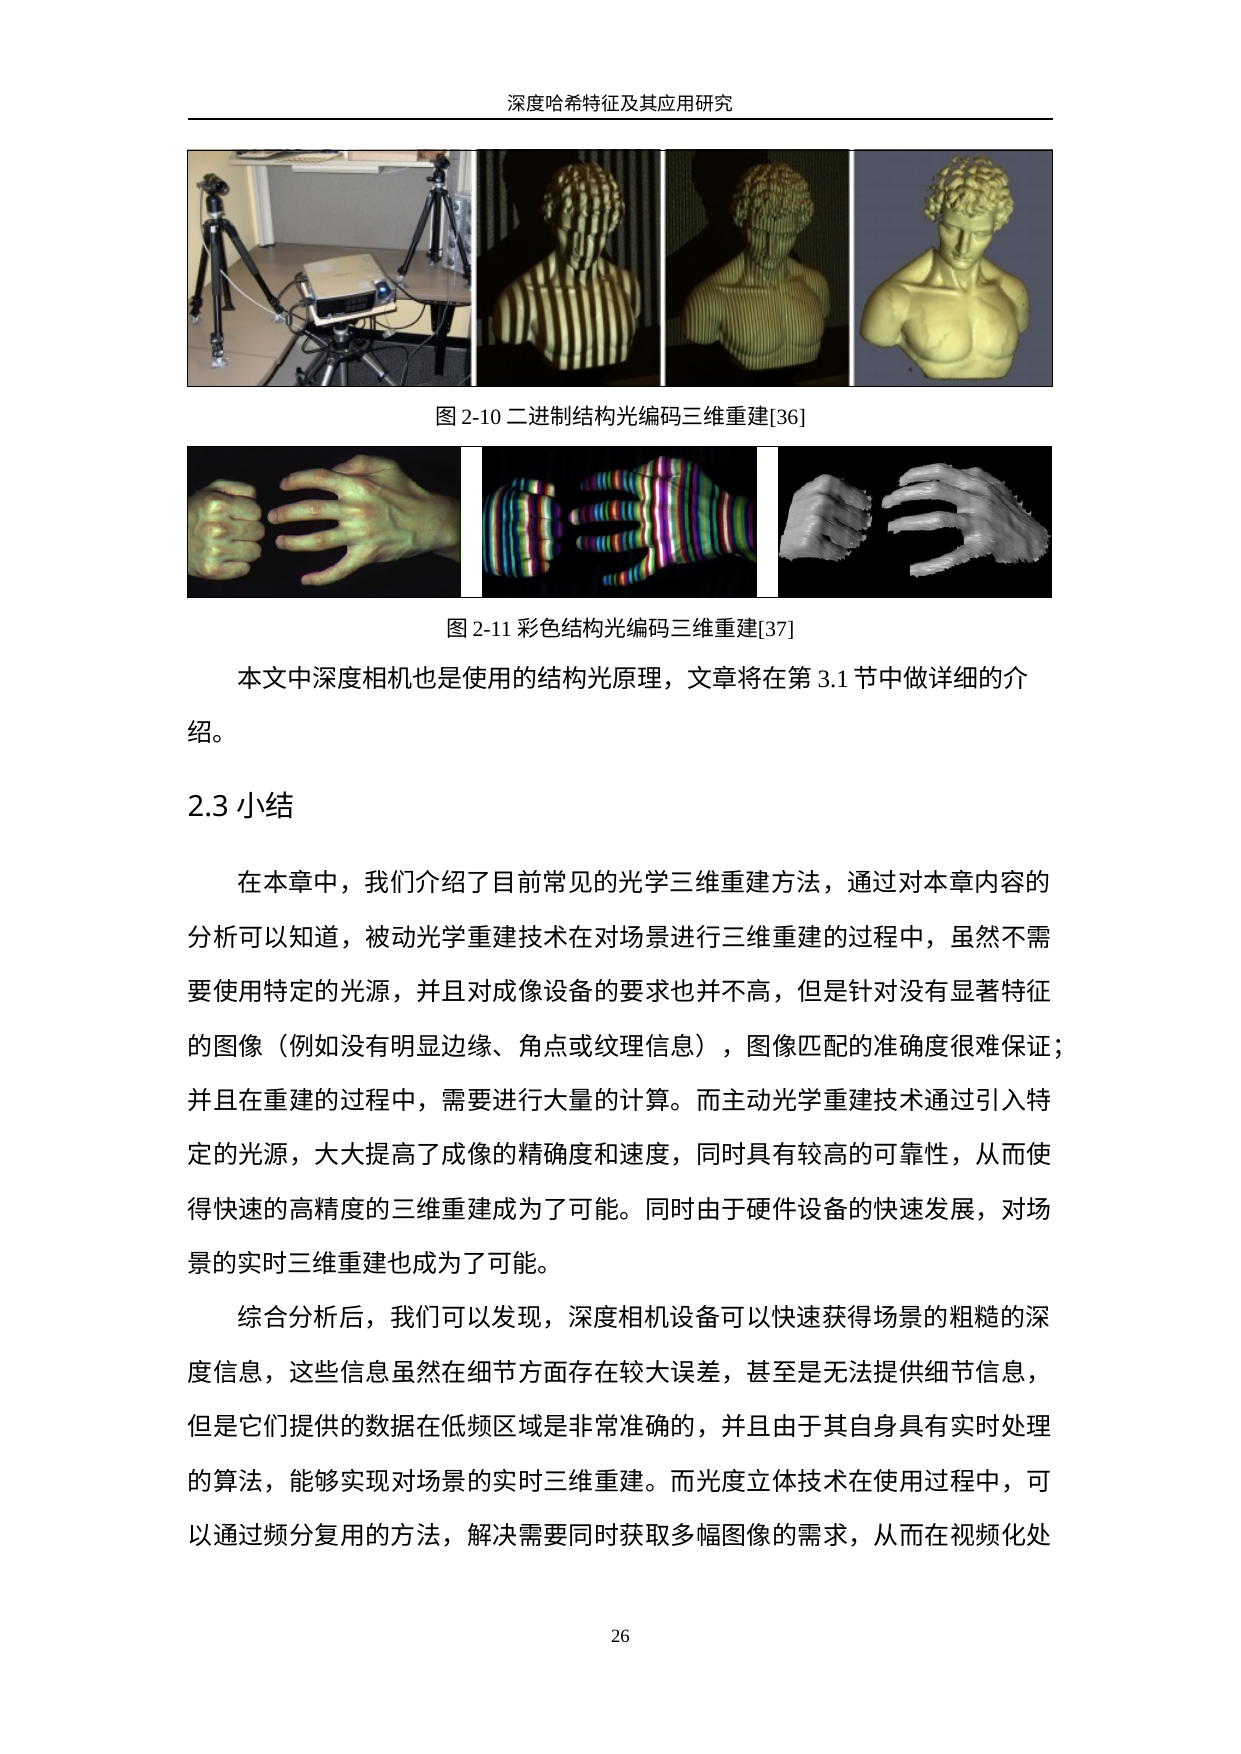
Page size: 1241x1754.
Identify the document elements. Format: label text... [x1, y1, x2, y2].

text 本文中深度相机也是使用的结构光原理，文章将在第3.1节中做详细的介绍。 [187, 658, 1053, 749]
text 图2-10 二进制结构光编码三维重建[36] [187, 399, 1053, 431]
text 在本章中，我们介绍了目前常见的光学三维重建方法，通过对本章内容的分析可以知道，被动光学重建技术在对场景进行三维重建的过程中，虽然不需要使用特定的光源，并且对成像设备的要求也并不高，但是针对没有显著特征的图像（例如没有明显边缘、角点或纹理信息），图像匹配的准确度很难保证；并且在重建的过程中，需要进行大量的计算。而主动光学重建技术通过引入特定的光源，大大提高了成像的精确度和速度，同时具有较高的可靠性，从而使得快速的高精度的三维重建成为了可能。同时由于硬件设备的快速发展，对场景的实时三维重建也成为了可能。 [187, 863, 1053, 1280]
subtitle 2.3 小结 [187, 783, 1053, 825]
text 图2-11 彩色结构光编码三维重建[37] [187, 611, 1053, 642]
picture [188, 447, 1051, 597]
picture [188, 151, 1052, 386]
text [187, 1298, 1053, 1552]
